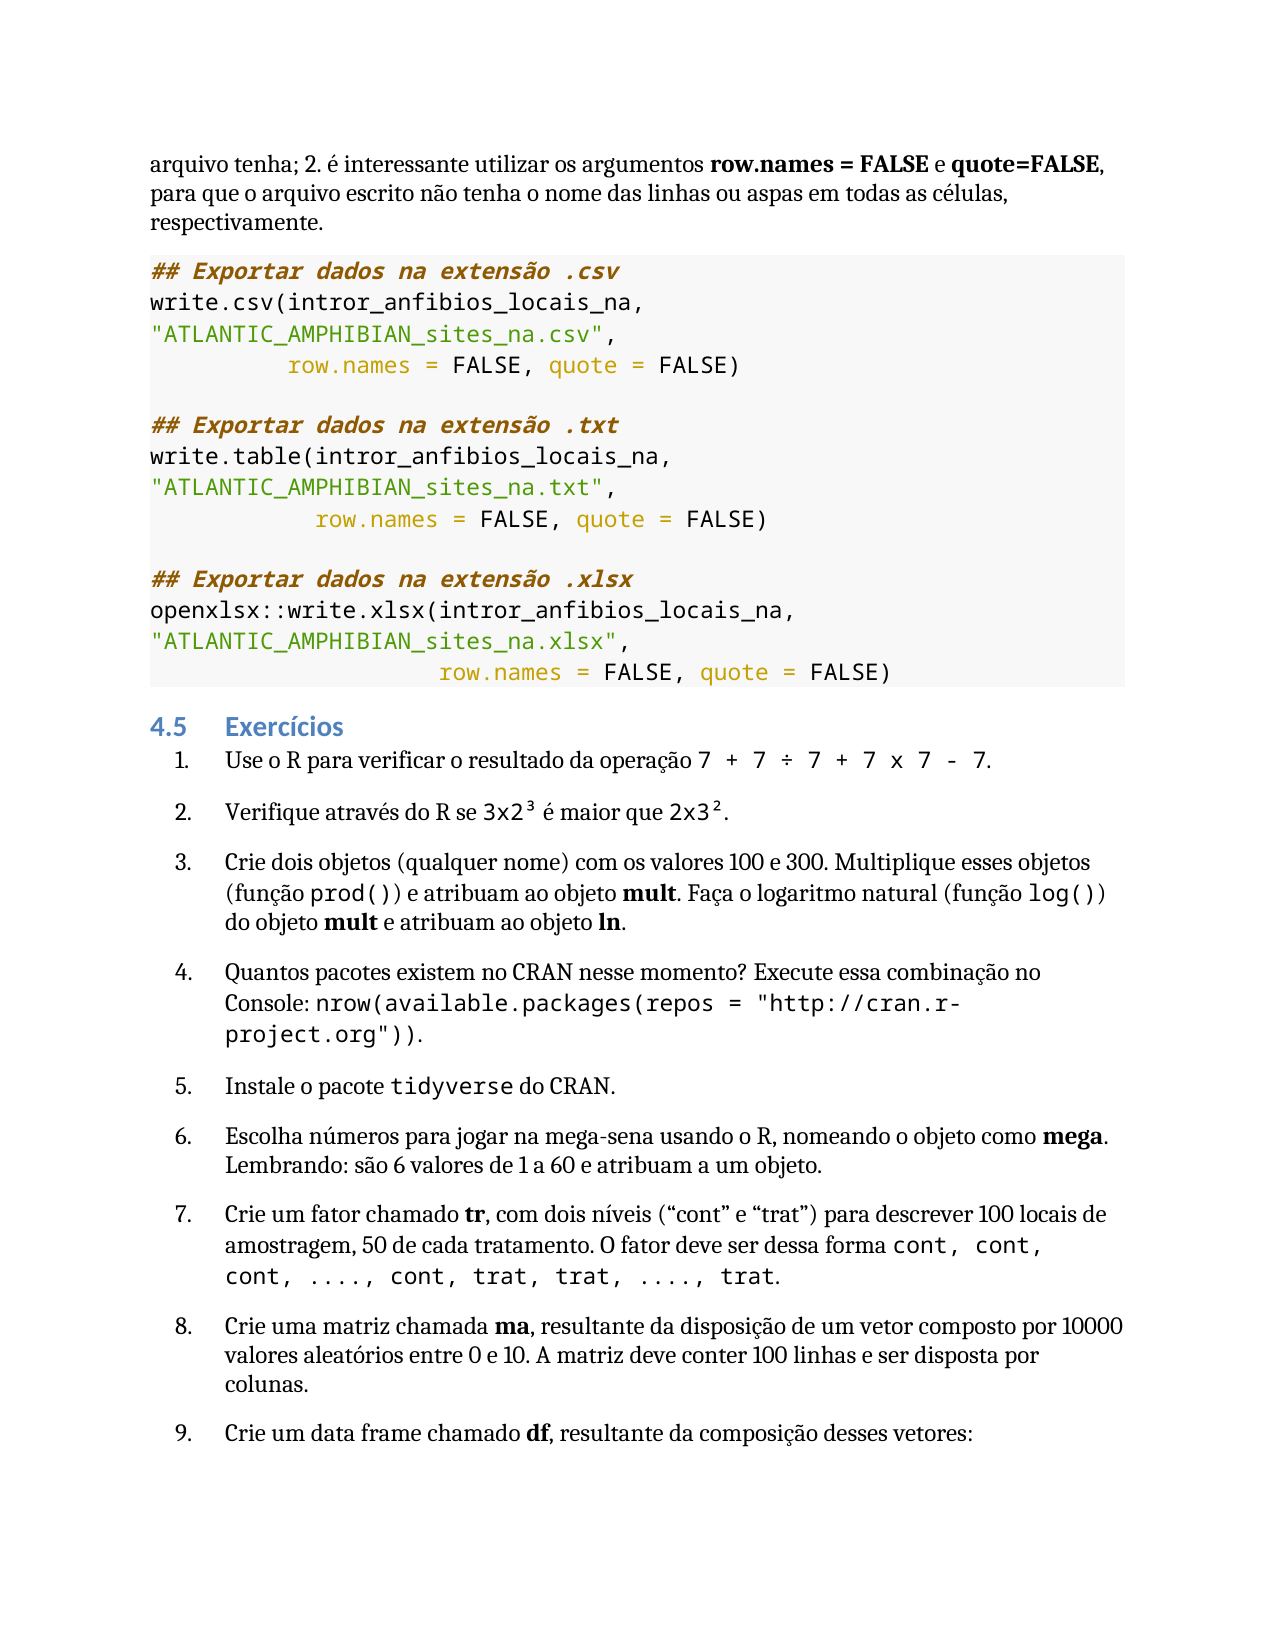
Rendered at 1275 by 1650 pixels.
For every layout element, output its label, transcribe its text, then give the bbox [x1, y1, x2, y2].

list Use o R para verificar o resultado da operação 7 + 7 ÷ 7 + 7 x 7 - 7. [175, 744, 1125, 775]
subtitle 4.5 Exercícios [150, 708, 1125, 744]
list Escolha números para jogar na mega-sena usando o R, nomeando o objeto como mega. Lembrando: são 6 valores de 1 a 60 e atribuam a um objeto. [175, 1122, 1125, 1179]
list Quantos pacotes existem no CRAN nesse momento? Execute essa combinação no Console: nrow(available.packages(repos = "http://cran.r-project.org")). [175, 958, 1125, 1049]
list Crie uma matriz chamada ma, resultante da disposição de um vetor composto por 10000 valores aleatórios entre 0 e 10. A matriz deve conter 100 linhas e ser disposta por colunas. [175, 1312, 1125, 1398]
list Crie dois objetos (qualquer nome) com os valores 100 e 300. Multiplique esses objetos (função prod()) e atribuam ao objeto mult. Faça o logaritmo natural (função log()) do objeto mult e atribuam ao objeto ln. [175, 848, 1125, 937]
list Crie um data frame chamado df, resultante da composição desses vetores: [175, 1419, 1125, 1448]
list Verifique através do R se 3x2³ é maior que 2x3². [175, 796, 1125, 827]
list Instale o pacote tidyverse do CRAN. [175, 1070, 1125, 1101]
list Crie um fator chamado tr, com dois níveis (“cont” e “trat”) para descrever 100 locais de amostragem, 50 de cada tratamento. O fator deve ser dessa forma cont, cont, cont, ...., cont, trat, trat, ...., trat. [175, 1200, 1125, 1291]
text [150, 150, 1125, 236]
text ## Exportar dados na extensão .csv write.csv(intror_anfibios_locais_na, "ATLANTIC_AMPHIBIAN_sites_na.csv", row.names = FALSE, quote = FALSE) ## Exportar dados na extensão .txt write.table(intror_anfibios_locais_na, "ATLANTIC_AMPHIBIAN_sites_na.txt", row.names = FALSE, quote = FALSE) ## Exportar dados na extensão .xlsx openxlsx::write.xlsx(intror_anfibios_locais_na, "ATLANTIC_AMPHIBIAN_sites_na.xlsx", row.names = FALSE, quote = FALSE) [150, 255, 1125, 687]
